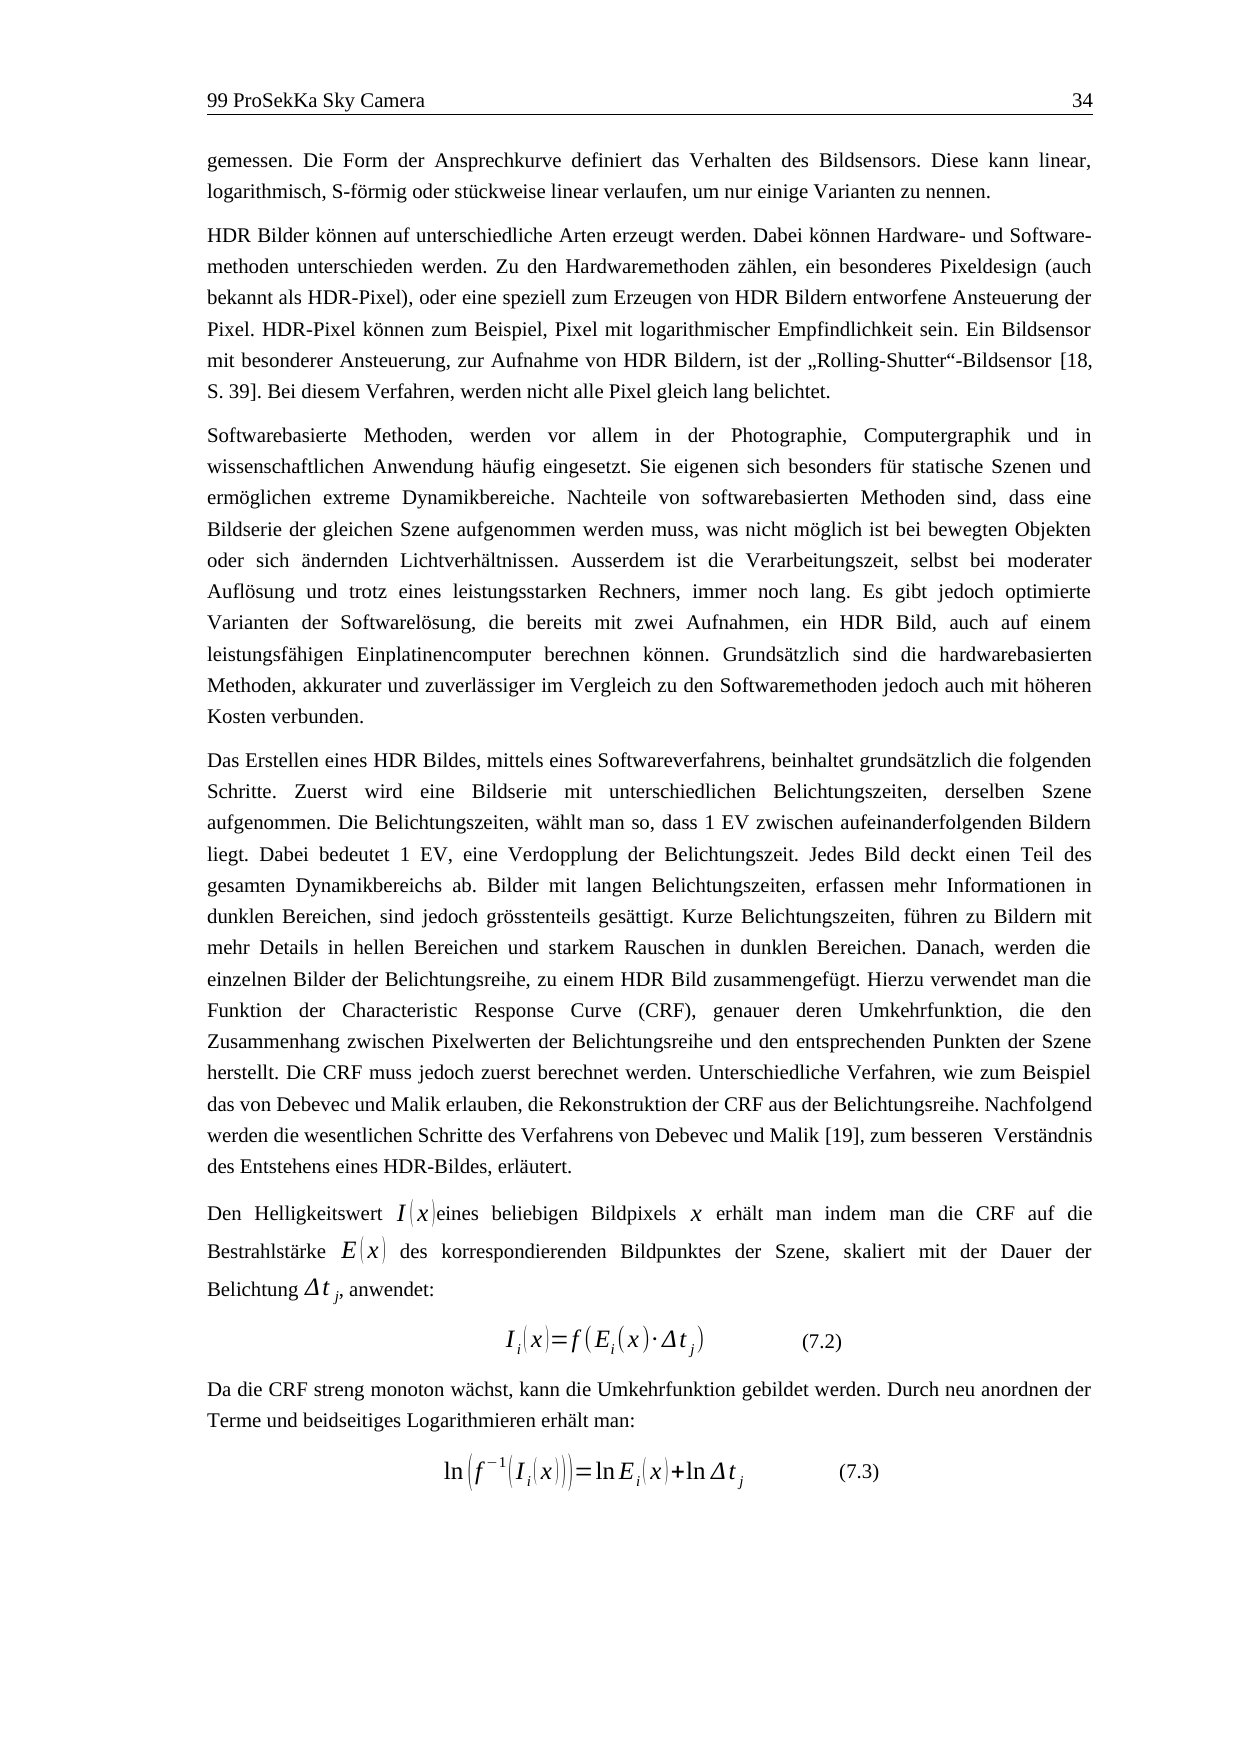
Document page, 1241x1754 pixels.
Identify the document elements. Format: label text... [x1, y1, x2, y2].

text Softwarebasierte Methoden, werden vor allem in der Photographie, Computergraphik und in wissenschaftlichen Anwendung häufig eingesetzt. Sie eigenen sich besonders für statische Szenen und ermöglichen extreme Dynamikbereiche. Nachteile von softwarebasierten Methoden sind, dass eine Bildserie der gleichen Szene aufgenommen werden muss, was nicht möglich ist bei bewegten Objekten oder sich ändernden Lichtverhältnissen. Ausserdem ist die Verarbeitungszeit, selbst bei moderater Auflösung und trotz eines leistungsstarken Rechners, immer noch lang. Es gibt jedoch optimierte Varianten der Softwarelösung, die bereits mit zwei Aufnahmen, ein HDR Bild, auch auf einem leistungsfähigen Einplatinencomputer berechnen können. Grundsätzlich sind die hardwarebasierten Methoden, akkurater und zuverlässiger im Vergleich zu den Softwaremethoden jedoch auch mit höheren Kosten verbunden. [207, 423, 1093, 728]
text Das Erstellen eines HDR Bildes, mittels eines Softwareverfahrens, beinhaltet grundsätzlich die folgenden Schritte. Zuerst wird eine Bildserie mit unterschiedlichen Belichtungszeiten, derselben Szene aufgenommen. Die Belichtungszeiten, wählt man so, dass 1 EV zwischen aufeinanderfolgenden Bildern liegt. Dabei bedeutet 1 EV, eine Verdopplung der Belichtungszeit. Jedes Bild deckt einen Teil des gesamten Dynamikbereichs ab. Bilder mit langen Belichtungszeiten, erfassen mehr Informationen in dunklen Bereichen, sind jedoch grösstenteils gesättigt. Kurze Belichtungszeiten, führen zu Bildern mit mehr Details in hellen Bereichen und starkem Rauschen in dunklen Bereichen. Danach, werden die einzelnen Bilder der Belichtungsreihe, zu einem HDR Bild zusammengefügt. Hierzu verwendet man die Funktion der Characteristic Response Curve (CRF), genauer deren Umkehrfunktion, die den Zusammenhang zwischen Pixelwerten der Belichtungsreihe und den entsprechenden Punkten der Szene herstellt. Die CRF muss jedoch zuerst berechnet werden. Unterschiedliche Verfahren, wie zum Beispiel das von Debevec und Malik erlauben, die Rekonstruktion der CRF aus der Belichtungsreihe. Nachfolgend werden die wesentlichen Schritte des Verfahrens von Debevec und Malik [19], zum besseren Verständnis des Entstehens eines HDR-Bildes, erläutert. [207, 748, 1093, 1178]
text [207, 148, 1093, 203]
text HDR Bilder können auf unterschiedliche Arten erzeugt werden. Dabei können Hardware- und Software- methoden unterschieden werden. Zu den Hardwaremethoden zählen, ein besonderes Pixeldesign (auch bekannt als HDR-Pixel), oder eine speziell zum Erzeugen von HDR Bildern entworfene Ansteuerung der Pixel. HDR-Pixel können zum Beispiel, Pixel mit logarithmischer Empfindlichkeit sein. Ein Bildsensor mit besonderer Ansteuerung, zur Aufnahme von HDR Bildern, ist der „Rolling-Shutter“-Bildsensor [18, S. 39]. Bei diesem Verfahren, werden nicht alle Pixel gleich lang belichtet. [207, 223, 1093, 403]
text Den Helligkeitswert eines beliebigen Bildpixels erhält man indem man die CRF auf die Bestrahlstärke des korrespondierenden Bildpunktes der Szene, skaliert mit der Dauer der Belichtung , anwendet: [207, 1198, 1093, 1305]
text Da die CRF streng monoton wächst, kann die Umkehrfunktion gebildet werden. Durch neu anordnen der Terme und beidseitiges Logarithmieren erhält man: [207, 1377, 1093, 1432]
